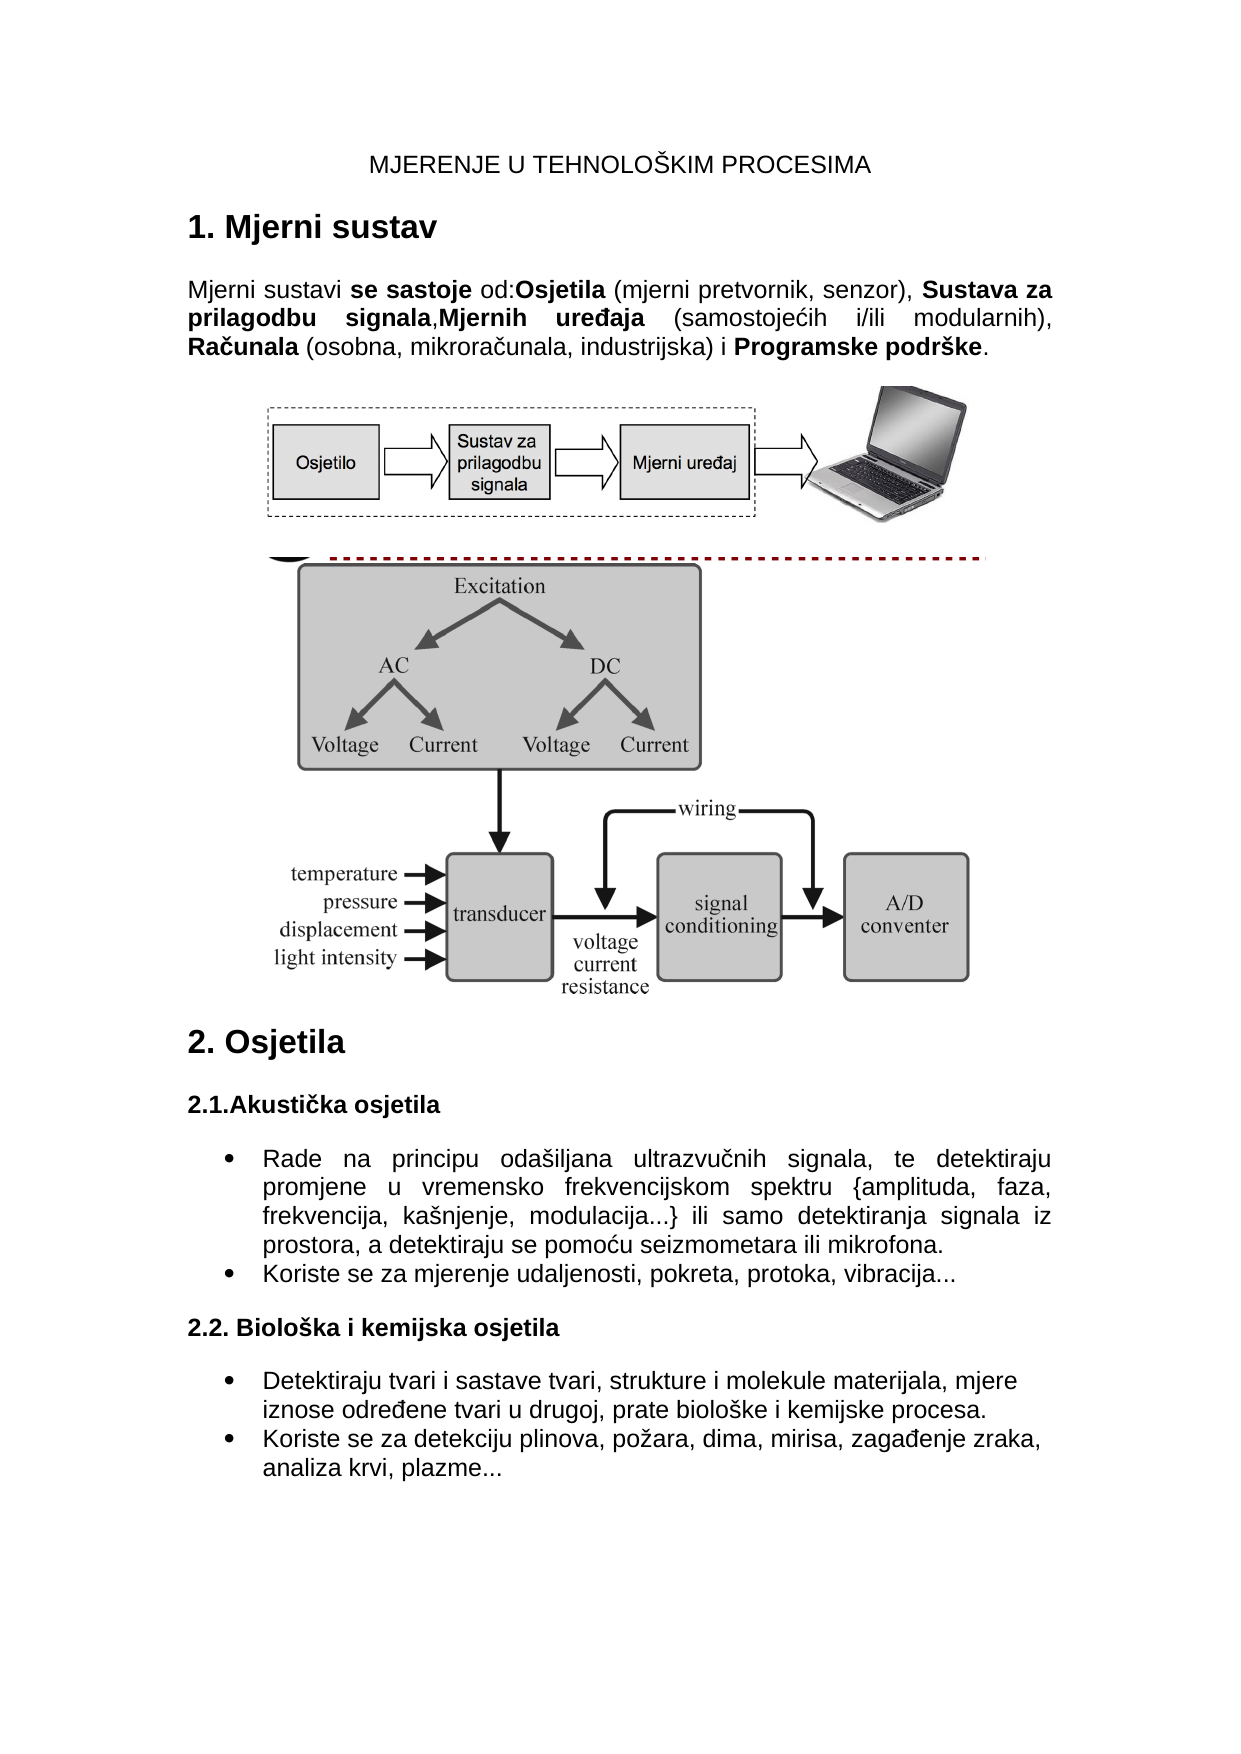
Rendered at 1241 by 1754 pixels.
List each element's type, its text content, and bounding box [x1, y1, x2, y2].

picture [254, 557, 986, 994]
text Mjerni sustavi se sastoje od: Osjetila (mjerni pretvornik, senzor) , Sustava za prilagodbu signala, Mjernih uređaja (samostojećih i/ili modularnih), Računala (osobna, mikroračunala, industrijska) i Programske podrške. [187, 275, 1053, 361]
text MJERENJE U TEHNOLOŠKIM PROCESIMA [187, 150, 1053, 179]
text 2.1.Akustička osjetila [187, 1090, 1053, 1118]
list Koriste se za mjerenje udaljenosti, pokreta, protoka, vibracija... [225, 1259, 1053, 1287]
picture [263, 386, 978, 529]
list Rade na principu odašiljana ultrazvučnih signala, te detektiraju promjene u vremensko frekvencijskom spektru {amplituda, faza, frekvencija, kašnjenje, modulacija...} ili samo detektiranja signala iz prostora, a detektiraju se pomoću seizmometara ili mikrofona. [225, 1143, 1053, 1259]
text 1. Mjerni sustav [187, 207, 1053, 246]
list Koriste se za detekciju plinova, požara, dima, mirisa, zagađenje zraka, analiza krvi, plazme... [225, 1424, 1053, 1481]
list Detektiraju tvari i sastave tvari, strukture i molekule materijala, mjere iznose određene tvari u drugoj, prate biološke i kemijske procesa. [225, 1366, 1053, 1424]
text 2.2. Biološka i kemijska osjetila [187, 1312, 1053, 1341]
text 2. Osjetila [187, 1023, 1053, 1061]
